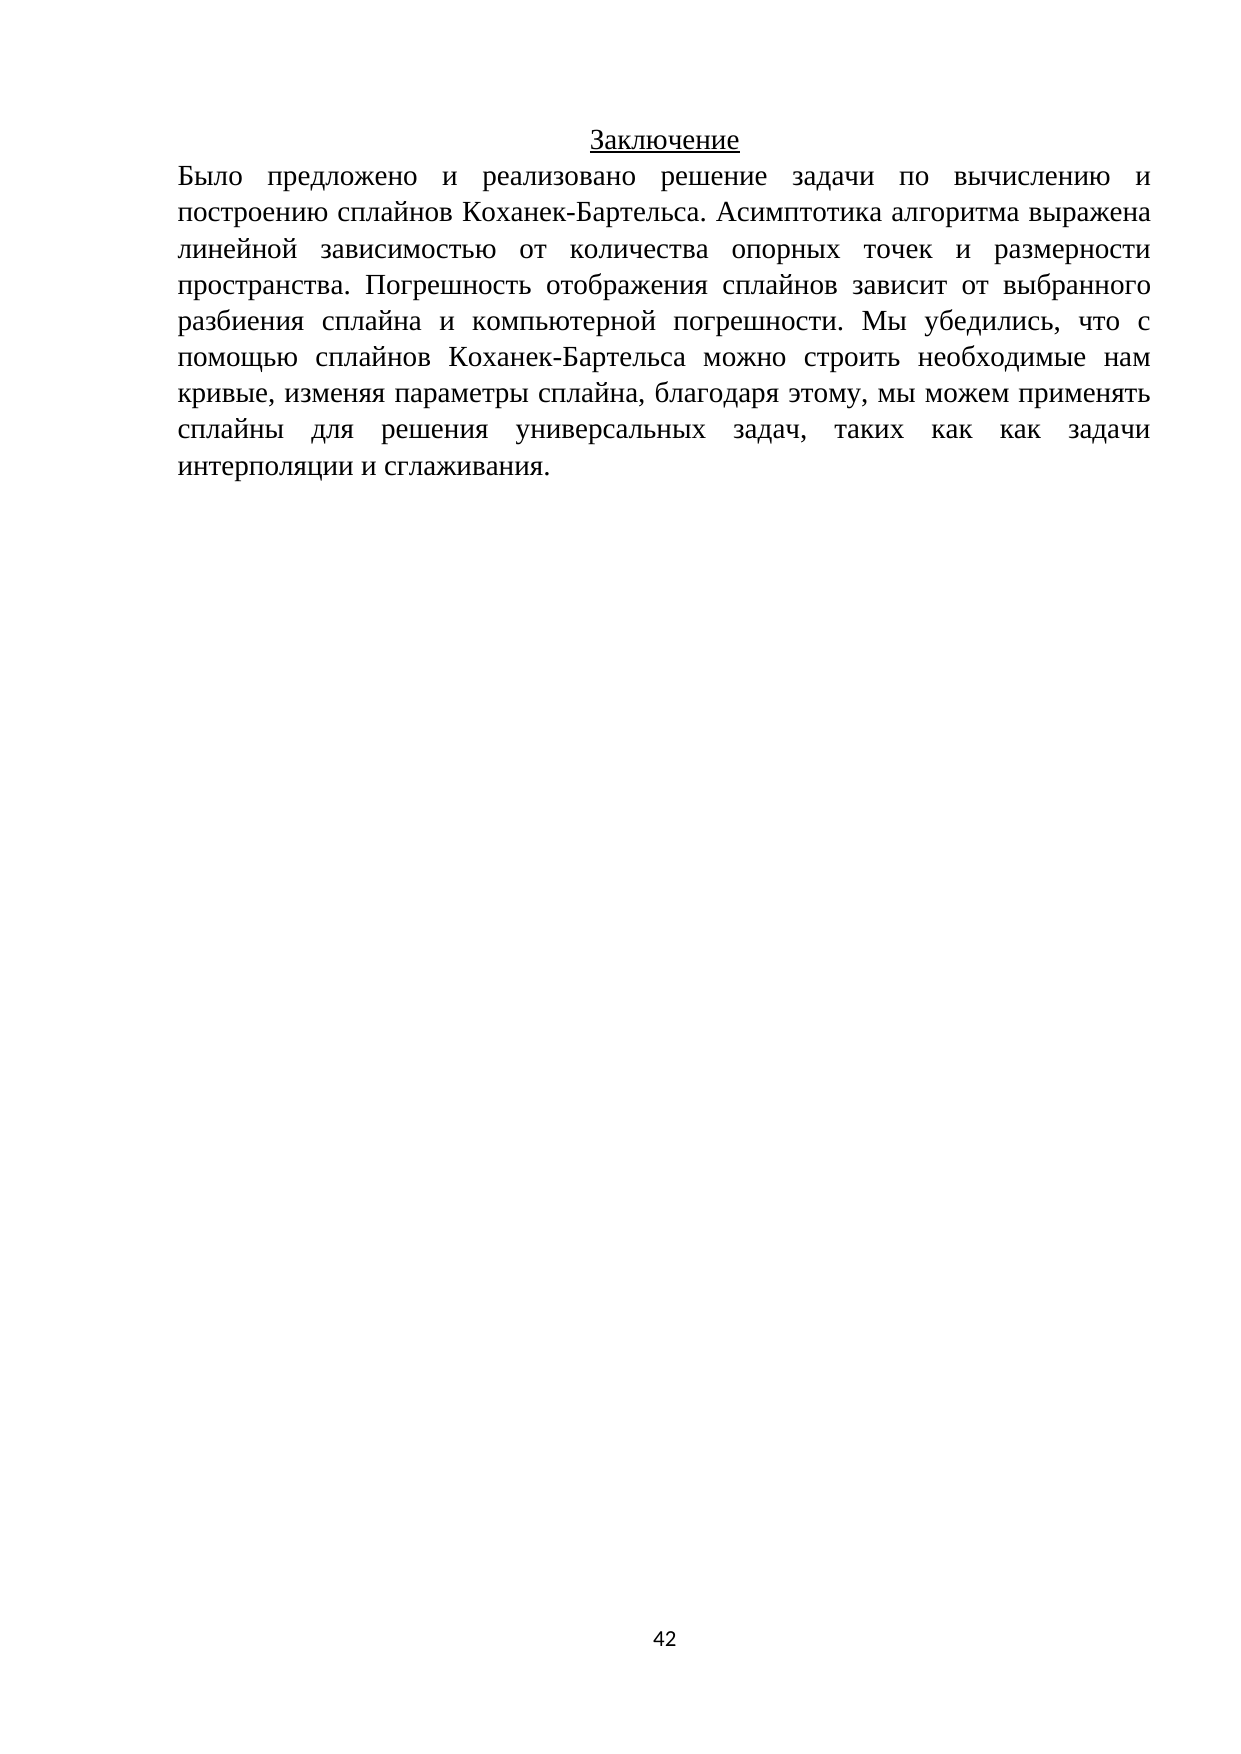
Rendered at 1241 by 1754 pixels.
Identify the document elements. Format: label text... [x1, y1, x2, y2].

subtitle Заключение [177, 122, 1152, 156]
text Было предложено и реализовано решение задачи по вычислению и построению сплайнов Коханек-Бартельса. Асимптотика алгоритма выражена линейной зависимостью от количества опорных точек и размерности пространства. Погрешность отображения сплайнов зависит от выбранного разбиения сплайна и компьютерной погрешности. Мы убедились, что с помощью сплайнов Коханек-Бартельса можно строить необходимые нам кривые, изменяя параметры сплайна, благодаря этому, мы можем применять сплайны для решения универсальных задач, таких как как задачи интерполяции и сглаживания. [177, 158, 1152, 481]
